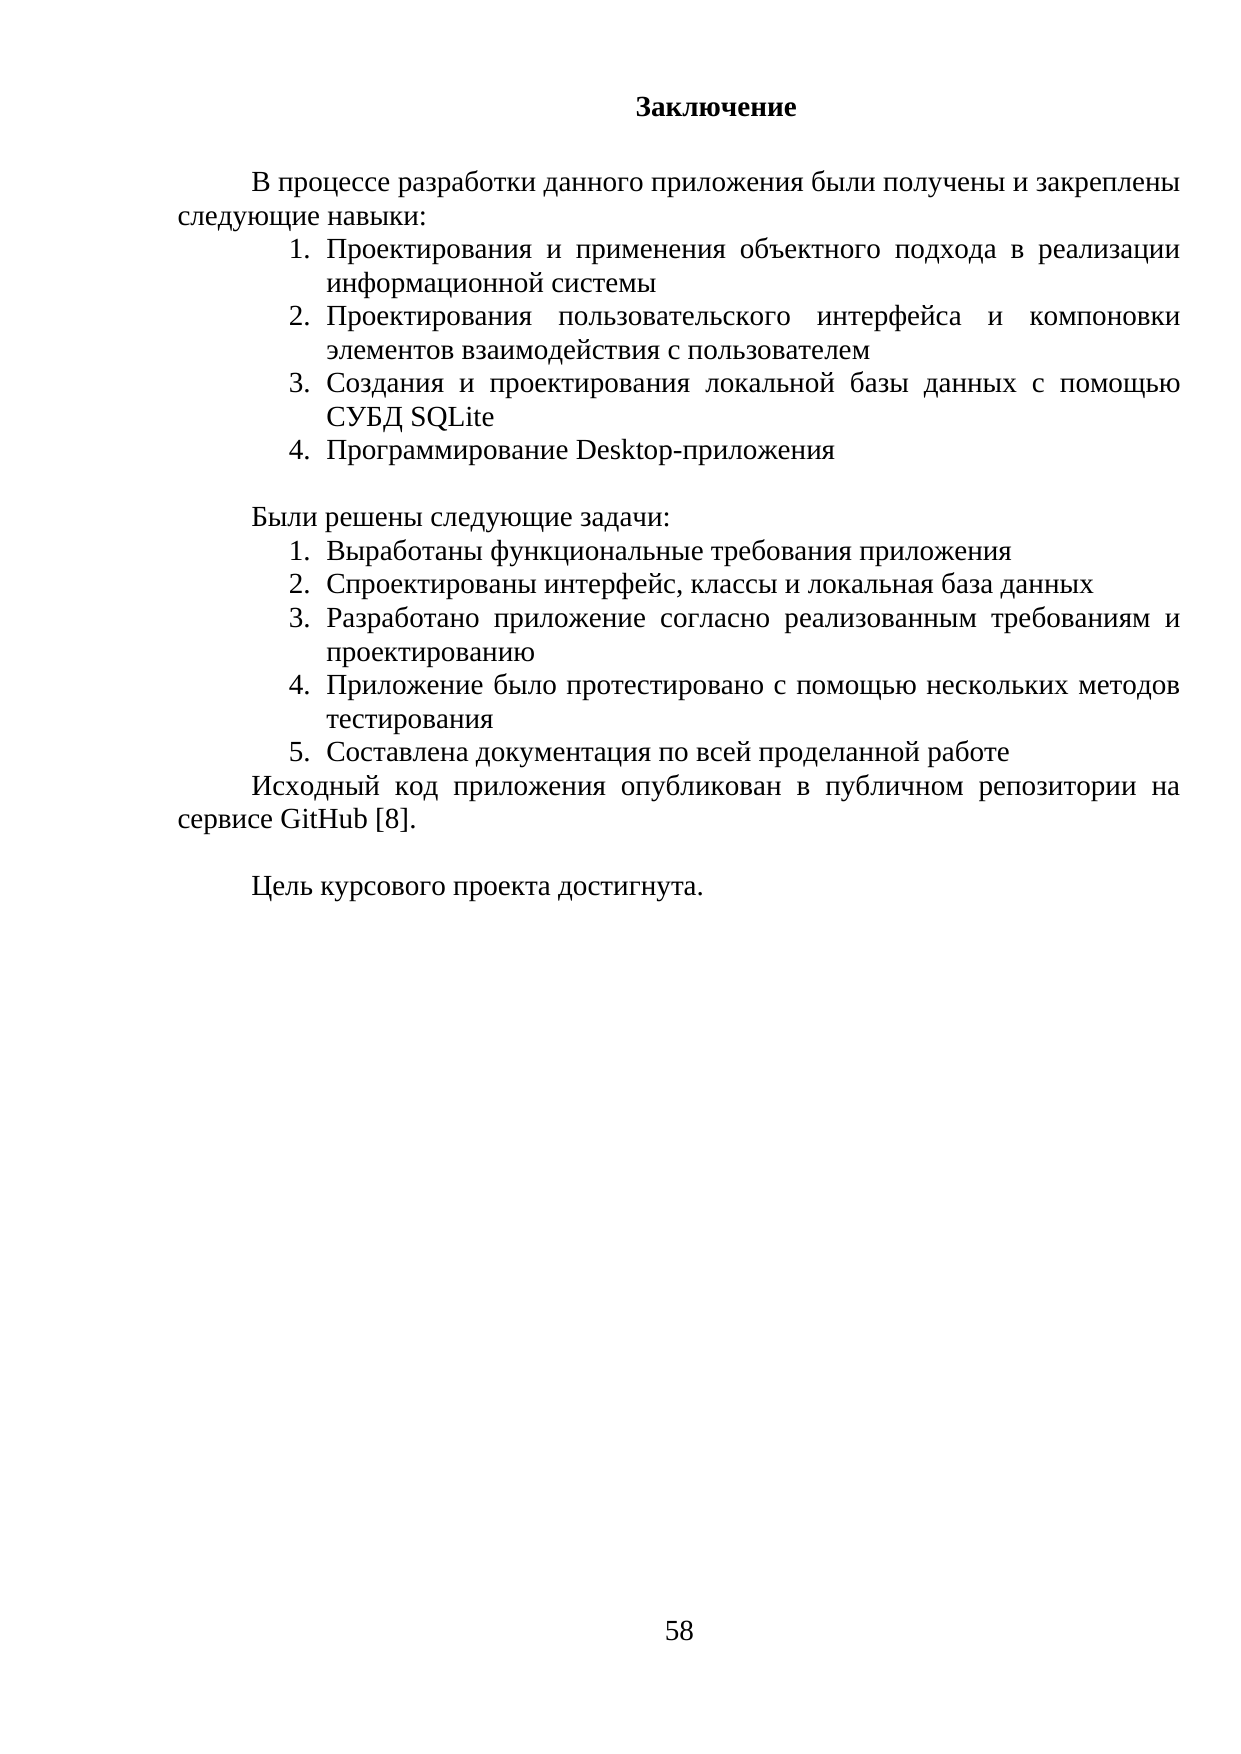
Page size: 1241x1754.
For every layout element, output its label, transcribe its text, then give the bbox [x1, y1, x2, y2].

text Цель курсового проекта достигнута. [177, 868, 1181, 902]
list Разработано приложение согласно реализованным требованиям и проектированию [288, 600, 1181, 667]
list Спроектированы интерфейс, классы и локальная база данных [288, 567, 1181, 600]
text В процессе разработки данного приложения были получены и закреплены следующие навыки: [177, 164, 1181, 231]
list Проектирования пользовательского интерфейса и компоновки элементов взаимодействия с пользователем [288, 298, 1181, 365]
list Составлена документация по всей проделанной работе [288, 734, 1181, 768]
list Создания и проектирования локальной базы данных с помощью СУБД SQLite [288, 365, 1181, 432]
list Выработаны функциональные требования приложения [288, 533, 1181, 567]
list Программирование Desktop-приложения [288, 432, 1181, 466]
text Исходный код приложения опубликован в публичном репозитории на сервисе GitHub [8]. [177, 768, 1181, 835]
text Были решены следующие задачи: [177, 499, 1181, 533]
list Приложение было протестировано с помощью нескольких методов тестирования [288, 667, 1181, 734]
list Проектирования и применения объектного подхода в реализации информационной системы [288, 231, 1181, 298]
subtitle Заключение [251, 89, 1181, 122]
